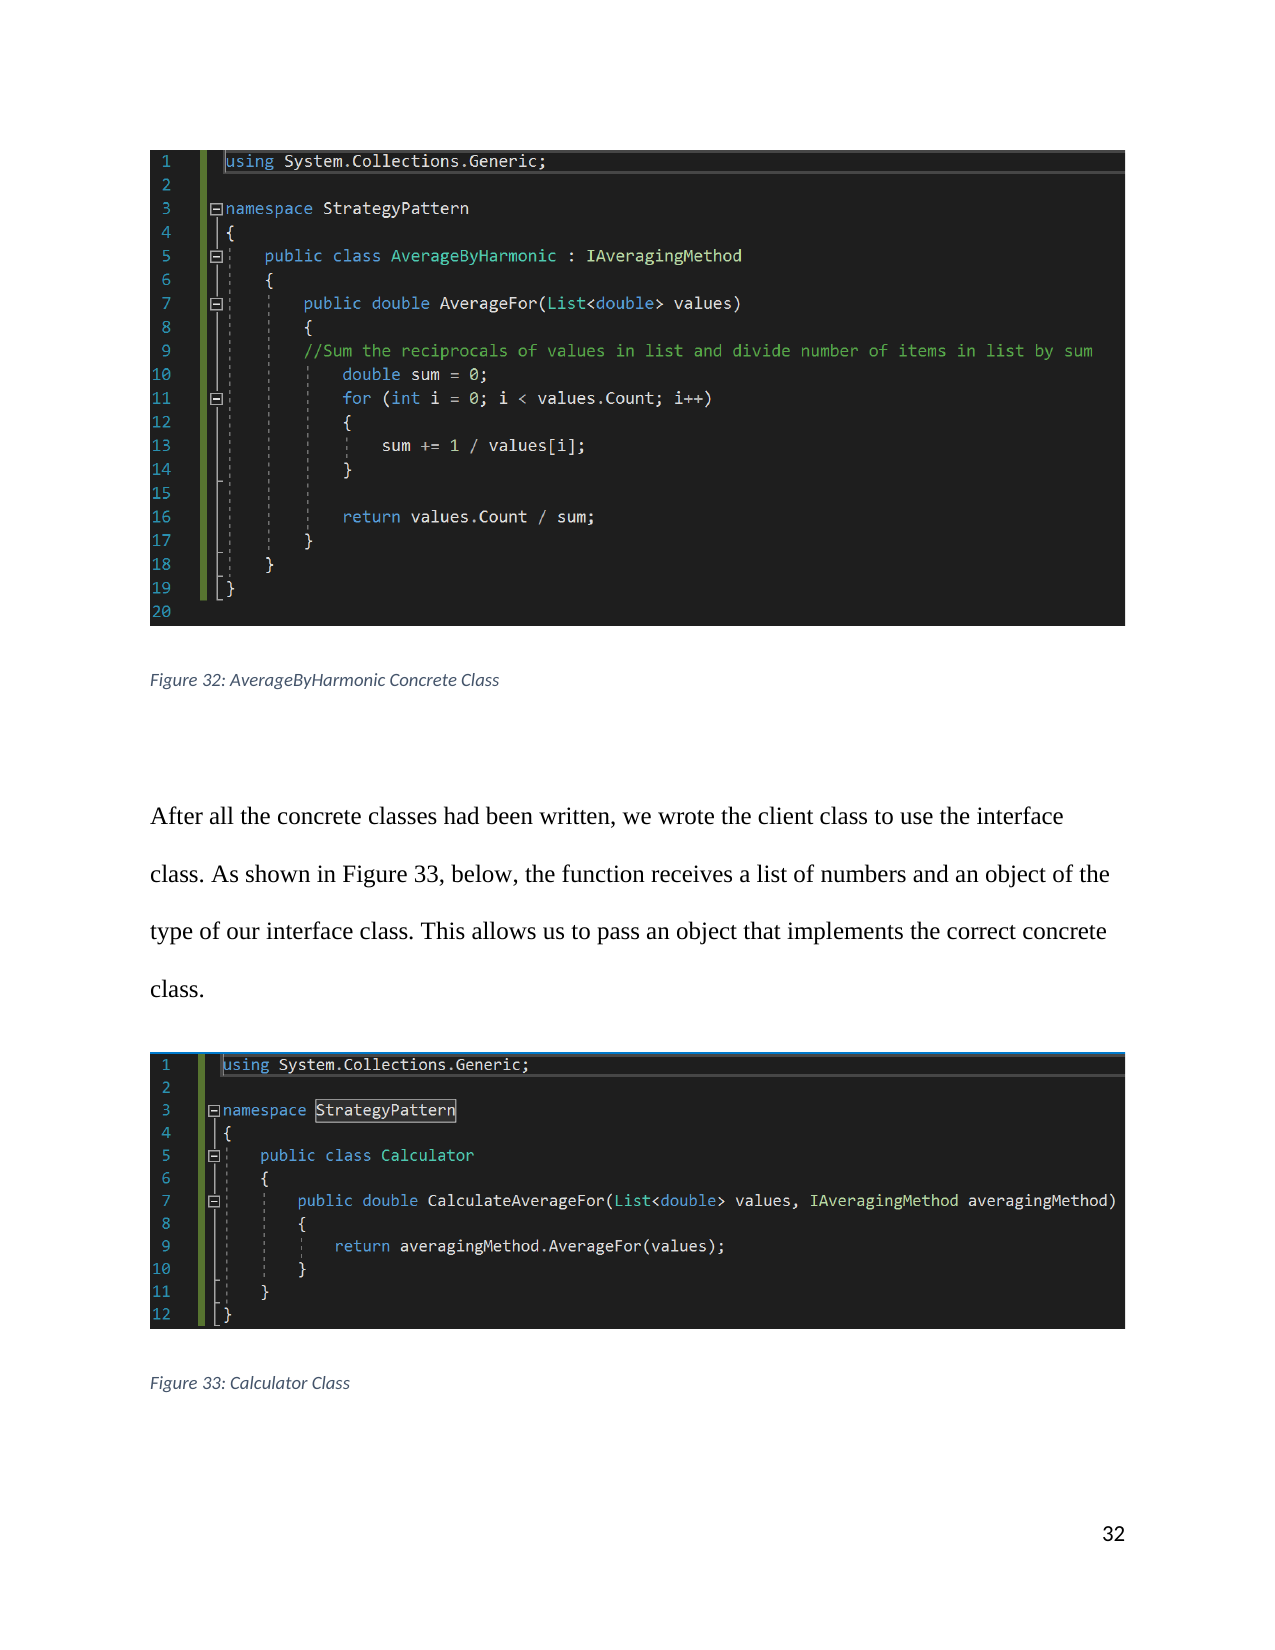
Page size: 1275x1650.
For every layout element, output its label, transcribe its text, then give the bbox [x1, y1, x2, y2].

text After all the concrete classes had been written, we wrote the client class to use the interface class. As shown in Figure 33, below, the function receives a list of numbers and an object of the type of our interface class. This allows us to pass an object that implements the correct concrete class. [150, 801, 1125, 1003]
picture [150, 150, 1125, 626]
picture [150, 1052, 1125, 1329]
